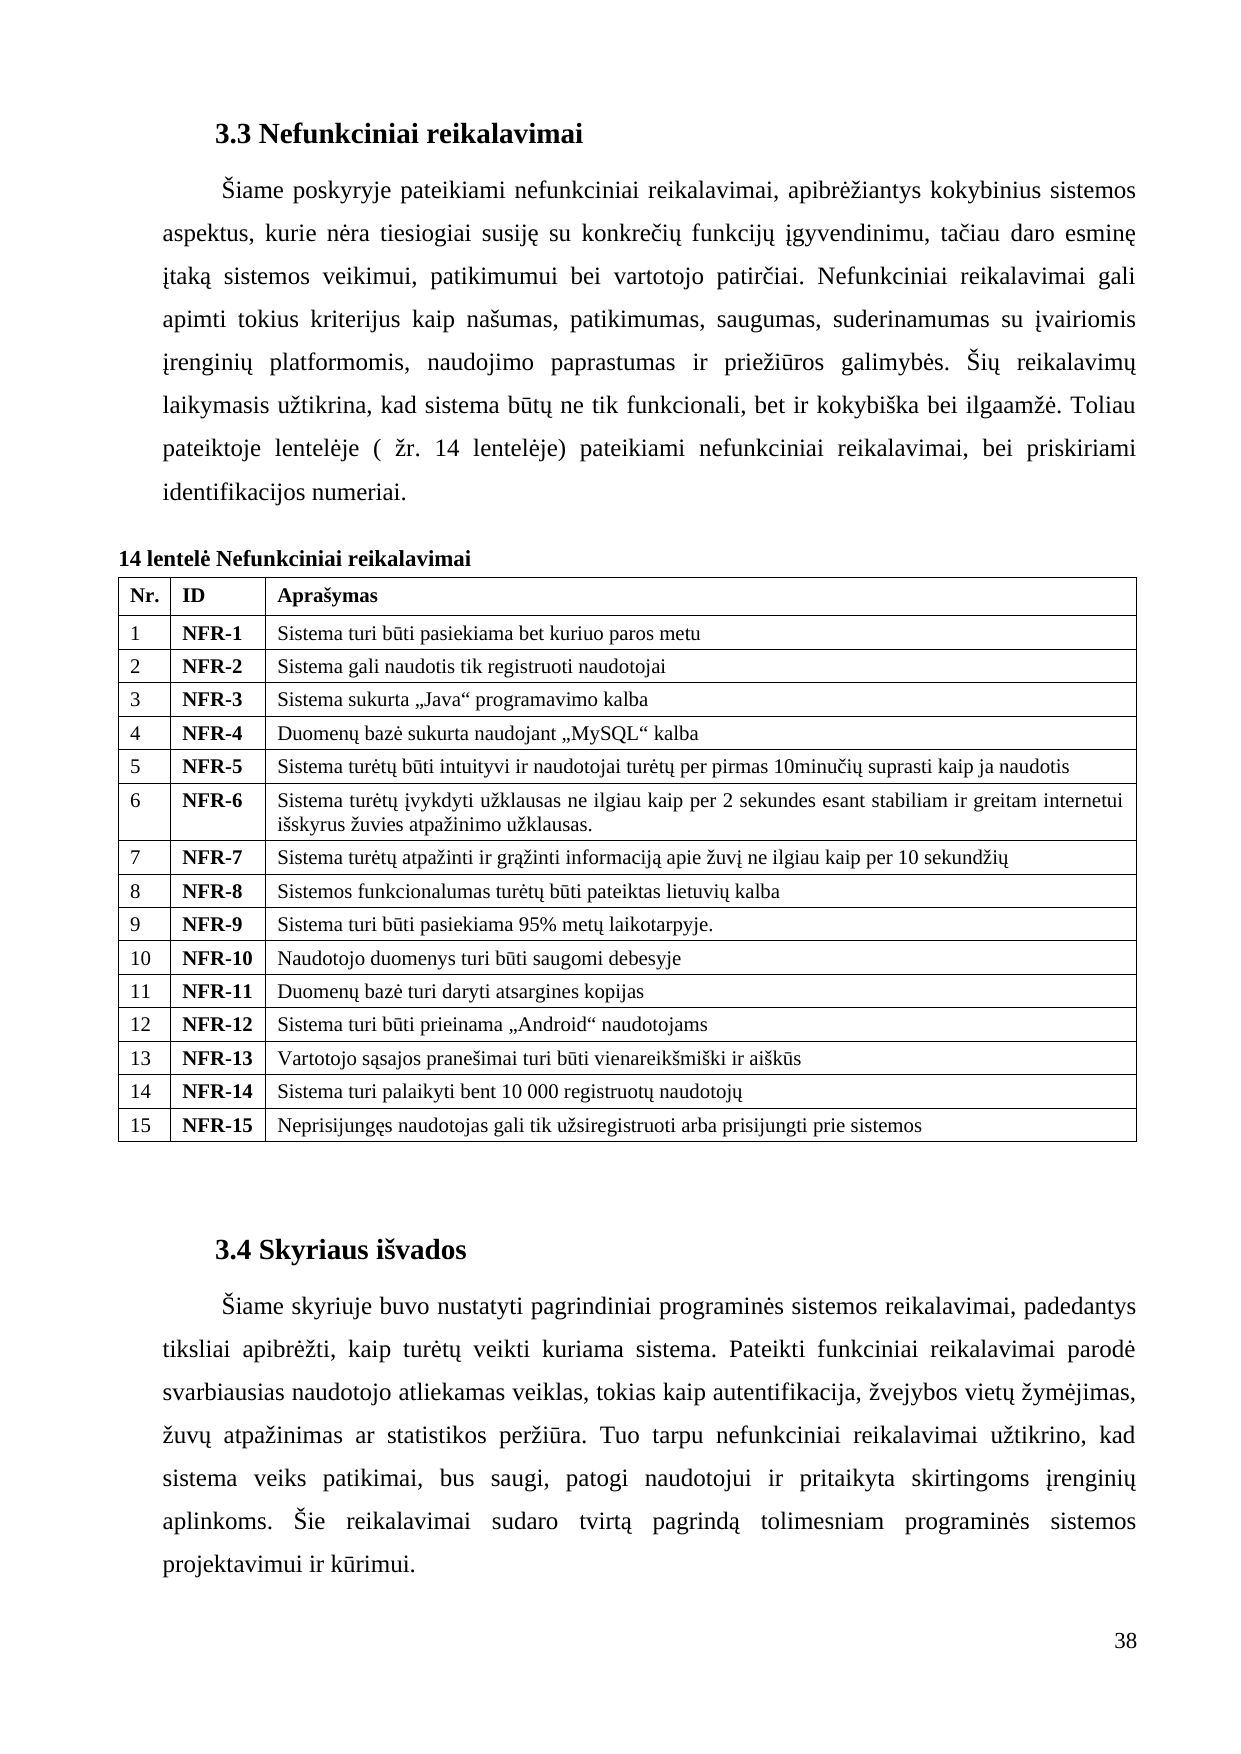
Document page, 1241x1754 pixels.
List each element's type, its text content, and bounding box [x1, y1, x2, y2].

text Šiame skyriuje buvo nustatyti pagrindiniai programinės sistemos reikalavimai, padedantys tiksliai apibrėžti, kaip turėtų veikti kuriama sistema. Pateikti funkciniai reikalavimai parodė svarbiausias naudotojo atliekamas veiklas, tokias kaip autentifikacija, žvejybos vietų žymėjimas, žuvų atpažinimas ar statistikos peržiūra. Tuo tarpu nefunkciniai reikalavimai užtikrino, kad sistema veiks patikimai, bus saugi, patogi naudotojui ir pritaikyta skirtingoms įrenginių aplinkoms. Šie reikalavimai sudaro tvirtą pagrindą tolimesniam programinės sistemos projektavimui ir kūrimui. [162, 1291, 1137, 1578]
table_cell NFR-8 [171, 875, 265, 907]
subtitle Nefunkciniai reikalavimai [215, 116, 1137, 150]
table_cell Naudotojo duomenys turi būti saugomi debesyje [266, 941, 1136, 974]
table_cell Duomenų bazė sukurta naudojant „MySQL“ kalba [266, 717, 1136, 749]
table_cell Sistema turėtų įvykdyti užklausas ne ilgiau kaip per 2 sekundes esant stabiliam ir greitam internetui išskyrus žuvies atpažinimo užklausas. [266, 784, 1136, 840]
table_cell 15 [119, 1109, 170, 1141]
table_cell 10 [119, 941, 170, 974]
table_cell Sistema gali naudotis tik registruoti naudotojai [266, 650, 1136, 682]
table_header ID [171, 578, 265, 615]
table_cell 2 [119, 650, 170, 682]
table_cell NFR-13 [171, 1042, 265, 1074]
table_cell NFR-6 [171, 784, 265, 840]
subtitle 3.4 Skyriaus išvados [215, 1232, 1137, 1266]
table_cell Duomenų bazė turi daryti atsargines kopijas [266, 975, 1136, 1007]
text Šiame poskyryje pateikiami nefunkciniai reikalavimai, apibrėžiantys kokybinius sistemos aspektus, kurie nėra tiesiogiai susiję su konkrečių funkcijų įgyvendinimu, tačiau daro esminę įtaką sistemos veikimui, patikimumui bei vartotojo patirčiai. Nefunkciniai reikalavimai gali apimti tokius kriterijus kaip našumas, patikimumas, saugumas, suderinamumas su įvairiomis įrenginių platformomis, naudojimo paprastumas ir priežiūros galimybės. Šių reikalavimų laikymasis užtikrina, kad sistema būtų ne tik funkcionali, bet ir kokybiška bei ilgaamžė. Toliau pateiktoje lentelėje ( žr. 14 lentelėje) pateikiami nefunkciniai reikalavimai, bei priskiriami identifikacijos numeriai. [162, 175, 1137, 505]
table_cell NFR-15 [171, 1109, 265, 1141]
table_cell Sistema turi būti pasiekiama 95% metų laikotarpyje. [266, 908, 1136, 940]
table_cell NFR-1 [171, 616, 265, 649]
table_cell 5 [119, 750, 170, 782]
table_header Aprašymas [266, 578, 1136, 615]
table_cell 11 [119, 975, 170, 1007]
table_cell NFR-4 [171, 717, 265, 749]
table_cell 9 [119, 908, 170, 940]
table_header Nr. [119, 578, 170, 615]
table_cell NFR-5 [171, 750, 265, 782]
table_cell Sistema turi būti pasiekiama bet kuriuo paros metu [266, 616, 1136, 649]
table_cell NFR-7 [171, 841, 265, 873]
table_cell NFR-9 [171, 908, 265, 940]
table_cell Sistema sukurta „Java“ programavimo kalba [266, 683, 1136, 716]
table_cell Neprisijungęs naudotojas gali tik užsiregistruoti arba prisijungti prie sistemos [266, 1109, 1136, 1141]
table_cell 4 [119, 717, 170, 749]
table_cell Sistema turi palaikyti bent 10 000 registruotų naudotojų [266, 1075, 1136, 1107]
table_cell 13 [119, 1042, 170, 1074]
table_cell 12 [119, 1008, 170, 1041]
table_cell 14 [119, 1075, 170, 1107]
table_cell Sistemos funkcionalumas turėtų būti pateiktas lietuvių kalba [266, 875, 1136, 907]
table_cell 1 [119, 616, 170, 649]
table_cell NFR-12 [171, 1008, 265, 1041]
table_cell NFR-14 [171, 1075, 265, 1107]
table_cell Sistema turėtų atpažinti ir grąžinti informaciją apie žuvį ne ilgiau kaip per 10 sekundžių [266, 841, 1136, 873]
text 14 lentelė Nefunkciniai reikalavimai [118, 545, 1137, 571]
table_cell 6 [119, 784, 170, 840]
table_cell Sistema turėtų būti intuityvi ir naudotojai turėtų per pirmas 10minučių suprasti kaip ja naudotis [266, 750, 1136, 782]
table_cell 8 [119, 875, 170, 907]
table_cell Sistema turi būti prieinama „Android“ naudotojams [266, 1008, 1136, 1041]
table_cell NFR-3 [171, 683, 265, 716]
table_cell NFR-11 [171, 975, 265, 1007]
table_cell Vartotojo sąsajos pranešimai turi būti vienareikšmiški ir aiškūs [266, 1042, 1136, 1074]
table_cell 7 [119, 841, 170, 873]
table_cell 3 [119, 683, 170, 716]
table_cell NFR-2 [171, 650, 265, 682]
table_cell NFR-10 [171, 941, 265, 974]
